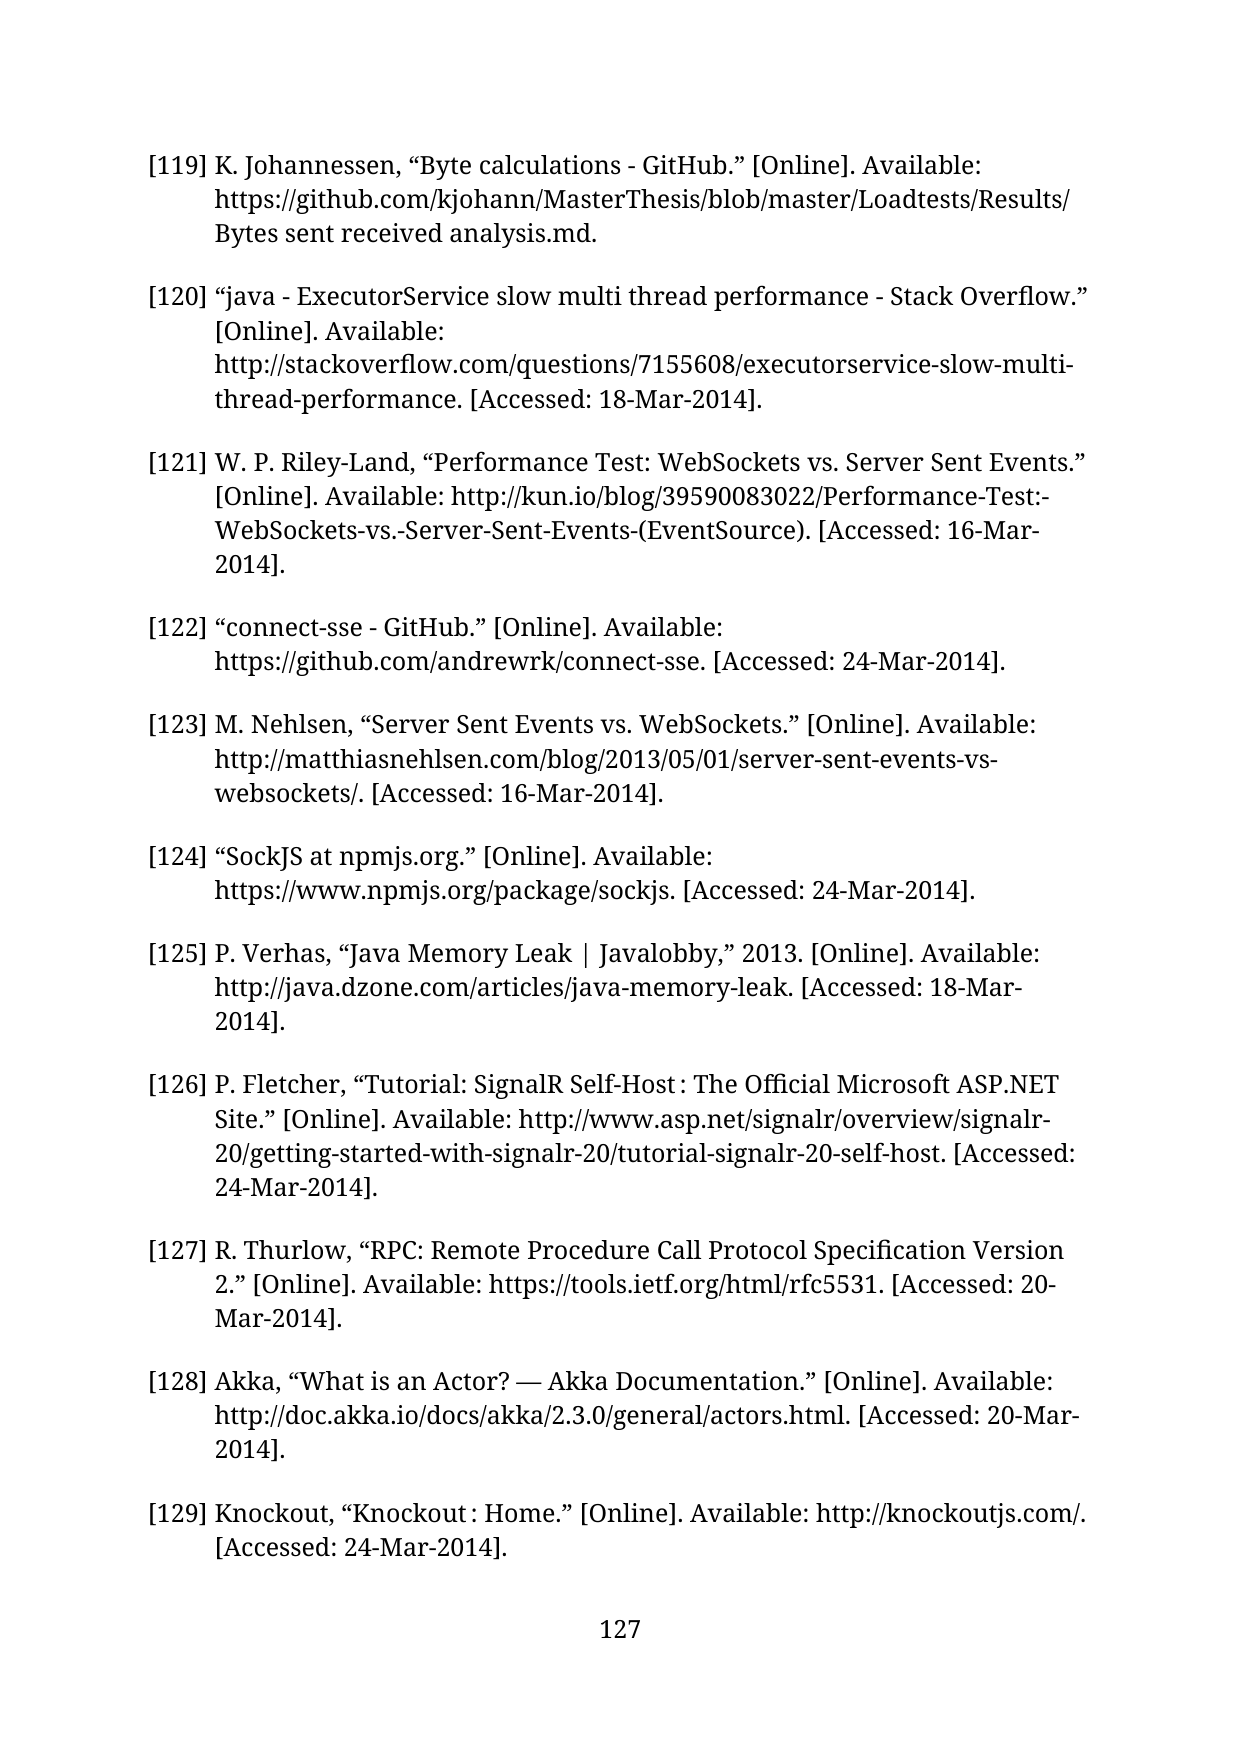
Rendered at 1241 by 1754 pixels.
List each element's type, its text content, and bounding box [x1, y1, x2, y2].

text [122] “connect-sse - GitHub.” [Online]. Available: https://github.com/andrewrk/connect-sse. [Accessed: 24-Mar-2014]. [148, 610, 1092, 678]
text [119] K. Johannessen, “Byte calculations - GitHub.” [Online]. Available: https://github.com/kjohann/MasterThesis/blob/master/Loadtests/Results/Bytes sent received analysis.md. [148, 148, 1092, 250]
text [125] P. Verhas, “Java Memory Leak | Javalobby,” 2013. [Online]. Available: http://java.dzone.com/articles/java-memory-leak. [Accessed: 18-Mar-2014]. [148, 936, 1092, 1038]
text [126] P. Fletcher, “Tutorial: SignalR Self-Host : The Official Microsoft ASP.NET Site.” [Online]. Available: http://www.asp.net/signalr/overview/signalr-20/getting-started-with-signalr-20/tutorial-signalr-20-self-host. [Accessed: 24-Mar-2014]. [148, 1067, 1092, 1203]
text [129] Knockout, “Knockout : Home.” [Online]. Available: http://knockoutjs.com/. [Accessed: 24-Mar-2014]. [148, 1495, 1092, 1563]
text [123] M. Nehlsen, “Server Sent Events vs. WebSockets.” [Online]. Available: http://matthiasnehlsen.com/blog/2013/05/01/server-sent-events-vs-websockets/. [Accessed: 16-Mar-2014]. [148, 707, 1092, 809]
text [127] R. Thurlow, “RPC: Remote Procedure Call Protocol Specification Version 2.” [Online]. Available: https://tools.ietf.org/html/rfc5531. [Accessed: 20-Mar-2014]. [148, 1233, 1092, 1335]
text [128] Akka, “What is an Actor? — Akka Documentation.” [Online]. Available: http://doc.akka.io/docs/akka/2.3.0/general/actors.html. [Accessed: 20-Mar-2014]. [148, 1364, 1092, 1466]
text [124] “SockJS at npmjs.org.” [Online]. Available: https://www.npmjs.org/package/sockjs. [Accessed: 24-Mar-2014]. [148, 838, 1092, 907]
text [120] “java - ExecutorService slow multi thread performance - Stack Overflow.” [Online]. Available: http://stackoverflow.com/questions/7155608/executorservice-slow-multi-thread-performance. [Accessed: 18-Mar-2014]. [148, 279, 1092, 415]
text [121] W. P. Riley-Land, “Performance Test: WebSockets vs. Server Sent Events.” [Online]. Available: http://kun.io/blog/39590083022/Performance-Test:-WebSockets-vs.-Server-Sent-Events-(EventSource). [Accessed: 16-Mar-2014]. [148, 444, 1092, 581]
